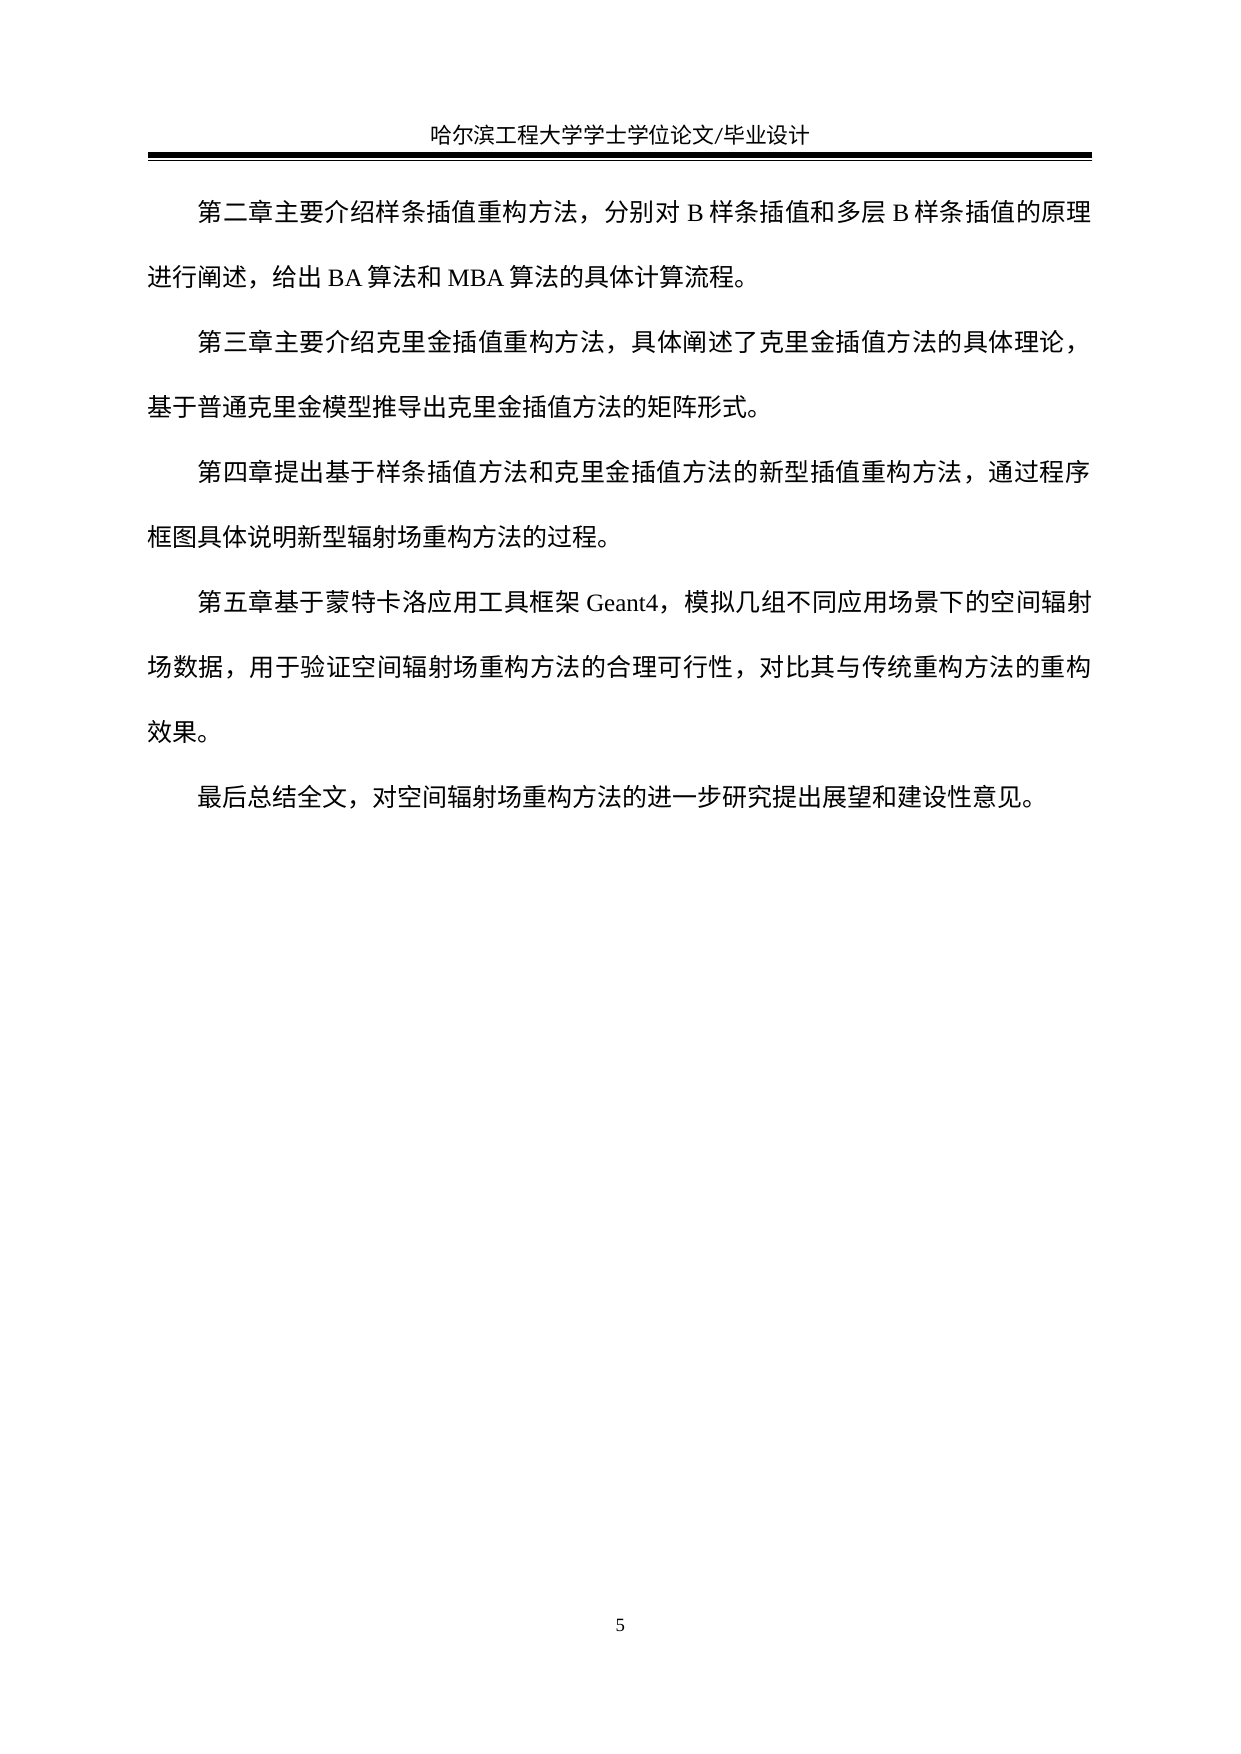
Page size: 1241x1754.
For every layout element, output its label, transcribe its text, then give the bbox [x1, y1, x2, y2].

text 第三章主要介绍克里金插值重构方法，具体阐述了克里金插值方法的具体理论，基于普通克里金模型推导出克里金插值方法的矩阵形式。 [148, 308, 1092, 438]
text 第二章主要介绍样条插值重构方法，分别对B样条插值和多层B样条插值的原理进行阐述，给出BA算法和MBA算法的具体计算流程。 [148, 178, 1092, 308]
text 第五章基于蒙特卡洛应用工具框架Geant4，模拟几组不同应用场景下的空间辐射场数据，用于验证空间辐射场重构方法的合理可行性，对比其与传统重构方法的重构效果。 [148, 568, 1092, 763]
text 最后总结全文，对空间辐射场重构方法的进一步研究提出展望和建设性意见。 [148, 763, 1092, 828]
text 第四章提出基于样条插值方法和克里金插值方法的新型插值重构方法，通过程序框图具体说明新型辐射场重构方法的过程。 [148, 438, 1092, 568]
